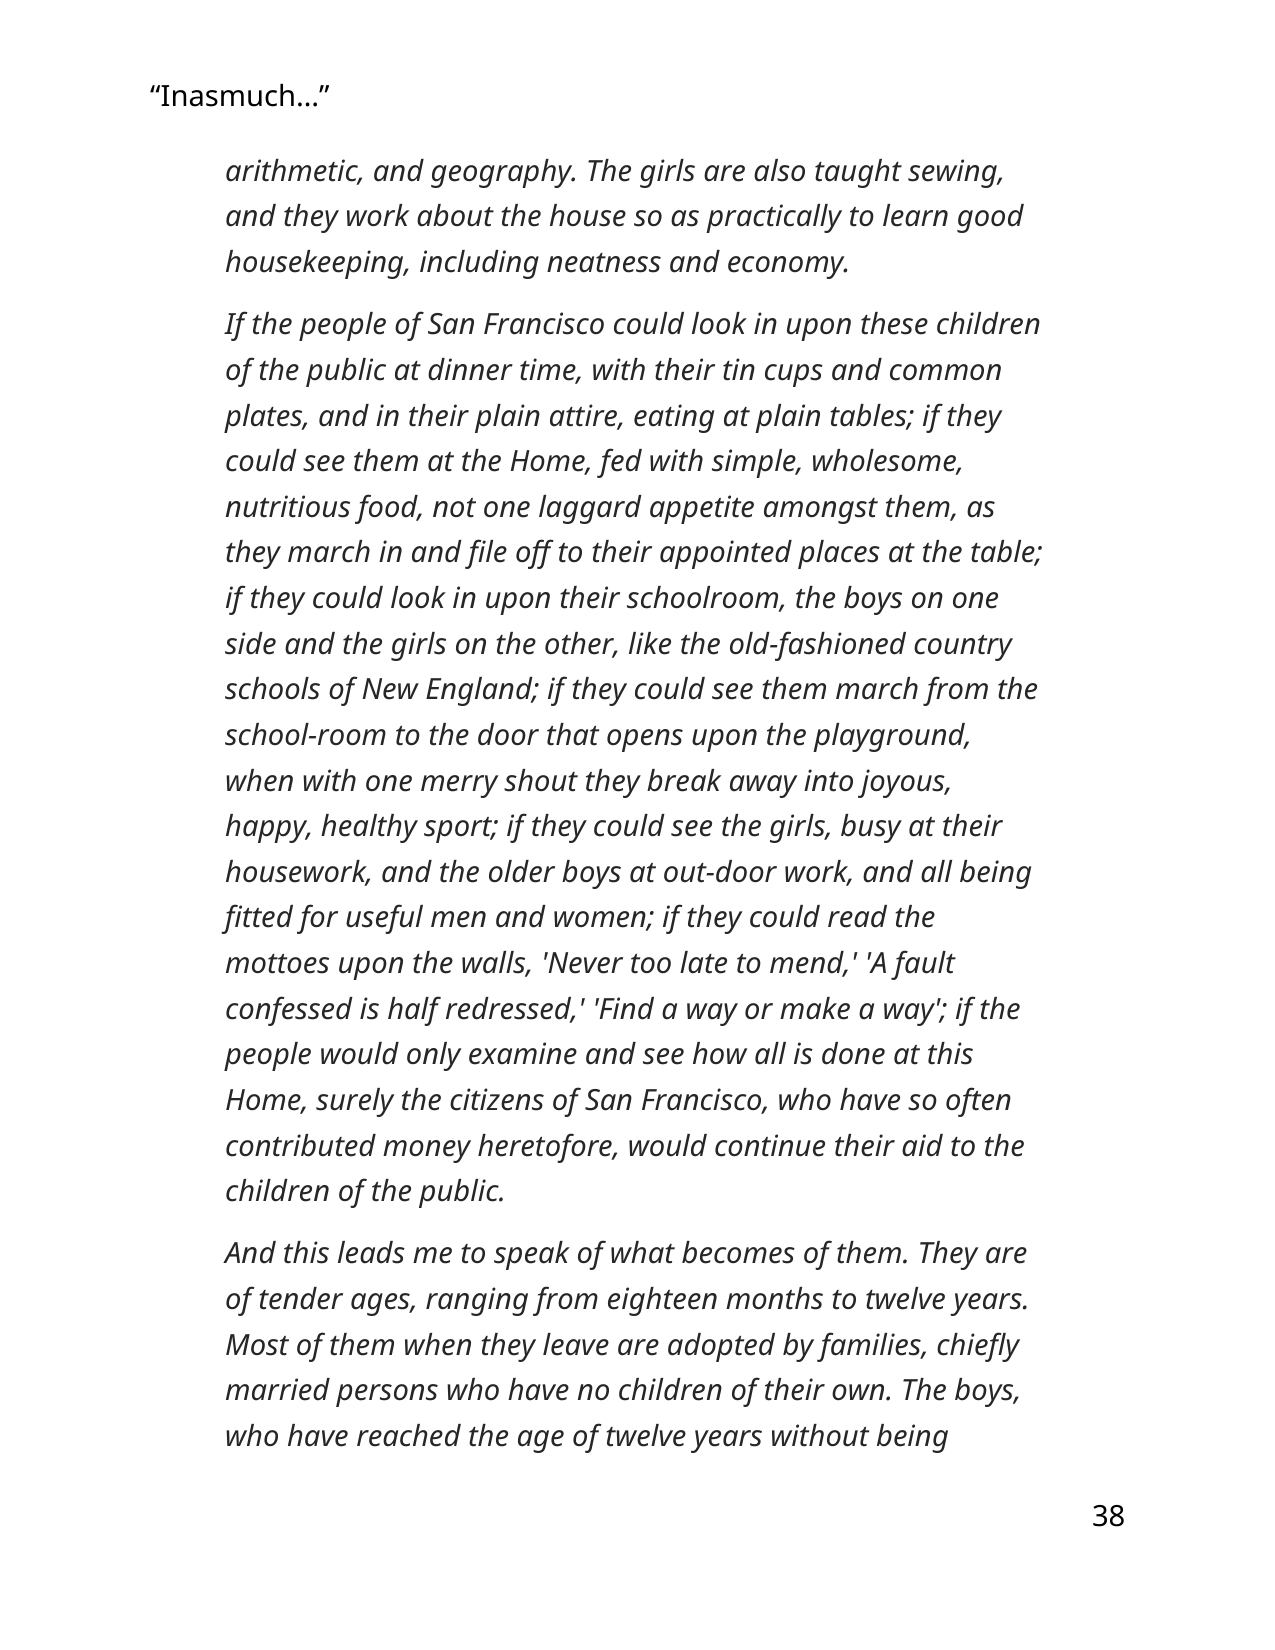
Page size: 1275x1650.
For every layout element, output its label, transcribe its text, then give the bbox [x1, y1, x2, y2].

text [225, 150, 1050, 281]
text If the people of San Francisco could look in upon these children of the public at dinner time, with their tin cups and common plates, and in their plain attire, eating at plain tables; if they could see them at the Home, fed with simple, wholesome, nutritious food, not one laggard appetite amongst them, as they march in and file off to their appointed places at the table; if they could look in upon their schoolroom, the boys on one side and the girls on the other, like the old-fashioned country schools of New England; if they could see them march from the school-room to the door that opens upon the playground, when with one merry shout they break away into joyous, happy, healthy sport; if they could see the girls, busy at their housework, and the older boys at out-door work, and all being fitted for useful men and women; if they could read the mottoes upon the walls, 'Never too late to mend,' 'A fault confessed is half redressed,' 'Find a way or make a way'; if the people would only examine and see how all is done at this Home, surely the citizens of San Francisco, who have so often contributed money heretofore, would continue their aid to the children of the public. [225, 303, 1050, 1210]
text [225, 1233, 1050, 1455]
